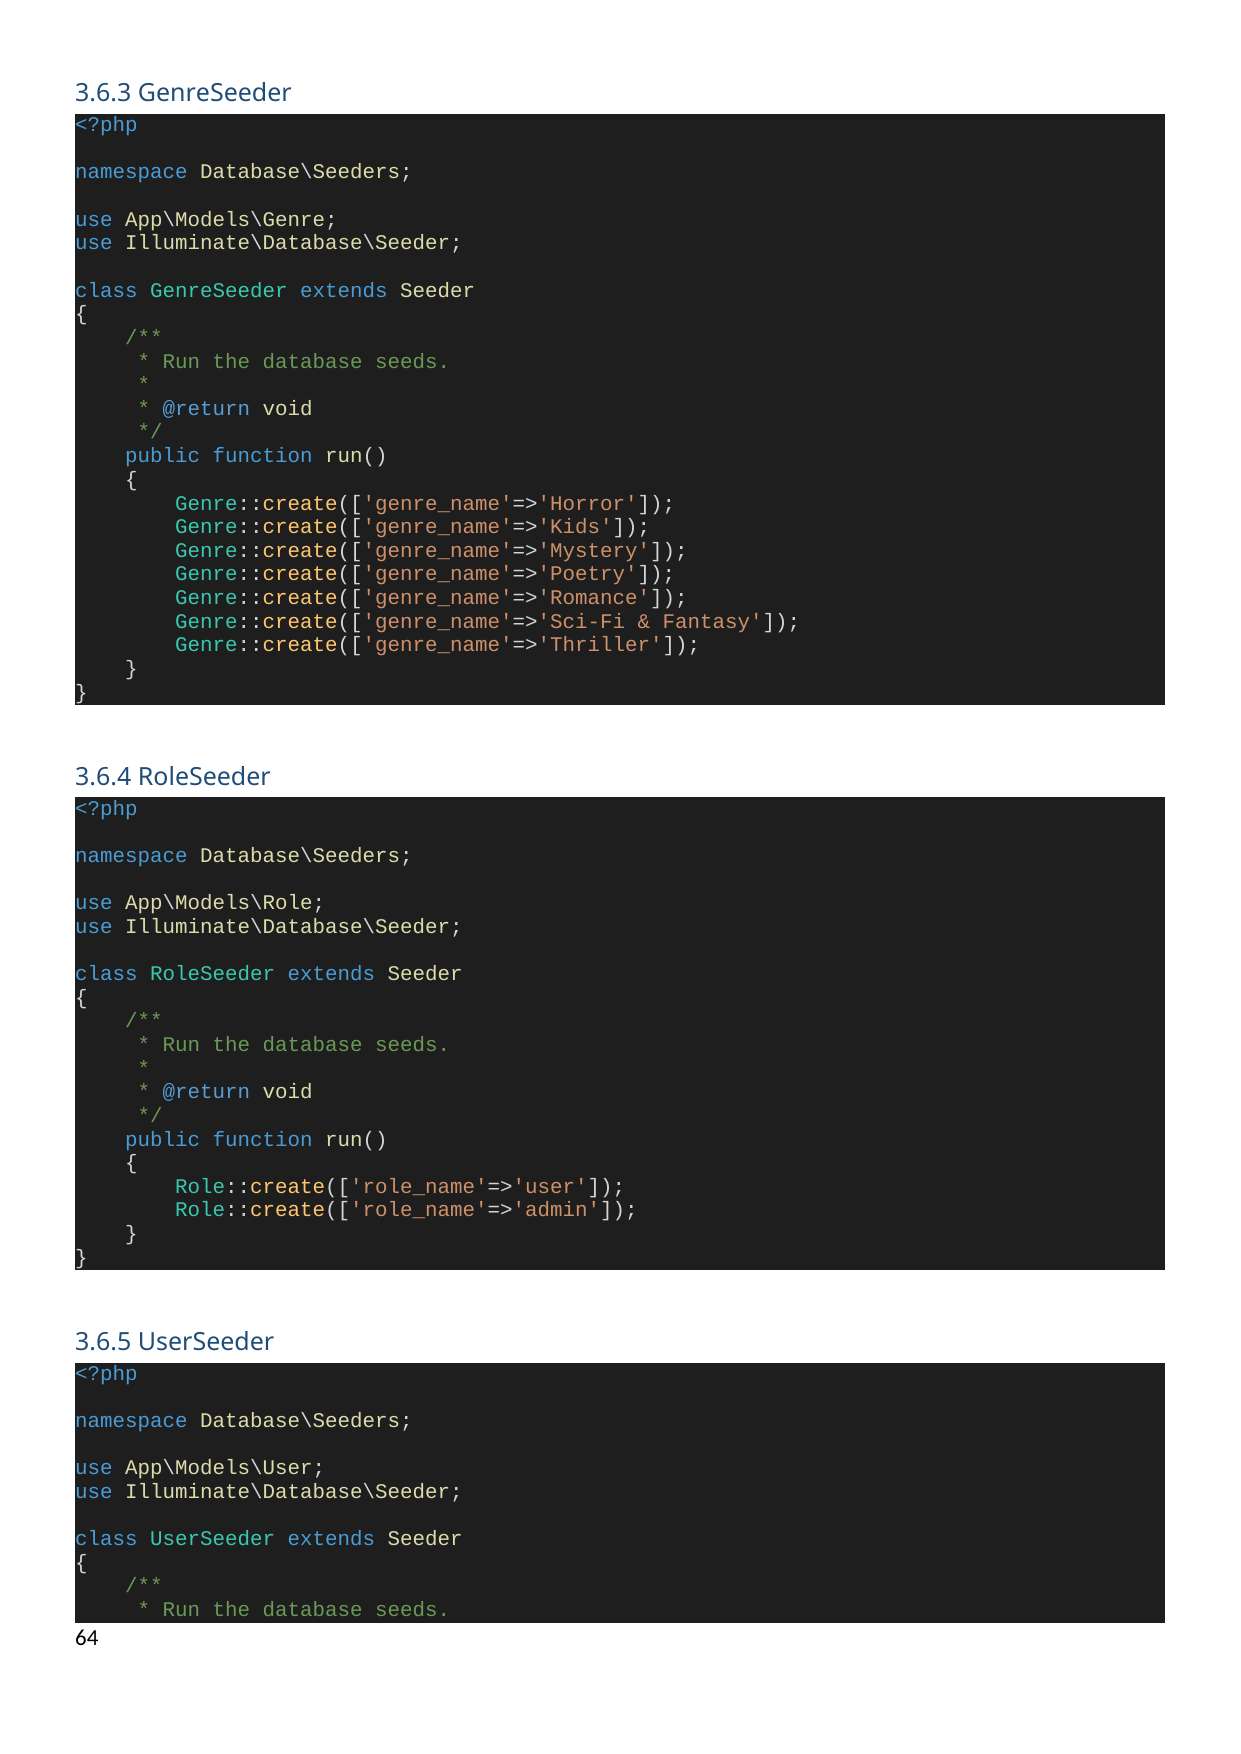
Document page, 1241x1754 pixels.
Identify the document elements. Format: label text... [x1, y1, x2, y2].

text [75, 1363, 1165, 1623]
subtitle 3.6.4 RoleSeeder [75, 758, 1165, 792]
subtitle 3.6.5 UserSeeder [75, 1323, 1165, 1357]
text <?php namespace Database\Seeders; use App\Models\Role; use Illuminate\Database\Seeder; class RoleSeeder extends Seeder { /** * Run the database seeds. * * @return void */ public function run() { Role::create(['role_name'=>'user']); Role::create(['role_name'=>'admin']); } } [75, 797, 1165, 1270]
text <?php namespace Database\Seeders; use App\Models\Genre; use Illuminate\Database\Seeder; class GenreSeeder extends Seeder { /** * Run the database seeds. * * @return void */ public function run() { Genre::create(['genre_name'=>'Horror']); Genre::create(['genre_name'=>'Kids']); Genre::create(['genre_name'=>'Mystery']); Genre::create(['genre_name'=>'Poetry']); Genre::create(['genre_name'=>'Romance']); Genre::create(['genre_name'=>'Sci-Fi & Fantasy']); Genre::create(['genre_name'=>'Thriller']); } } [75, 114, 1165, 705]
subtitle 3.6.3 GenreSeeder [75, 75, 1165, 109]
